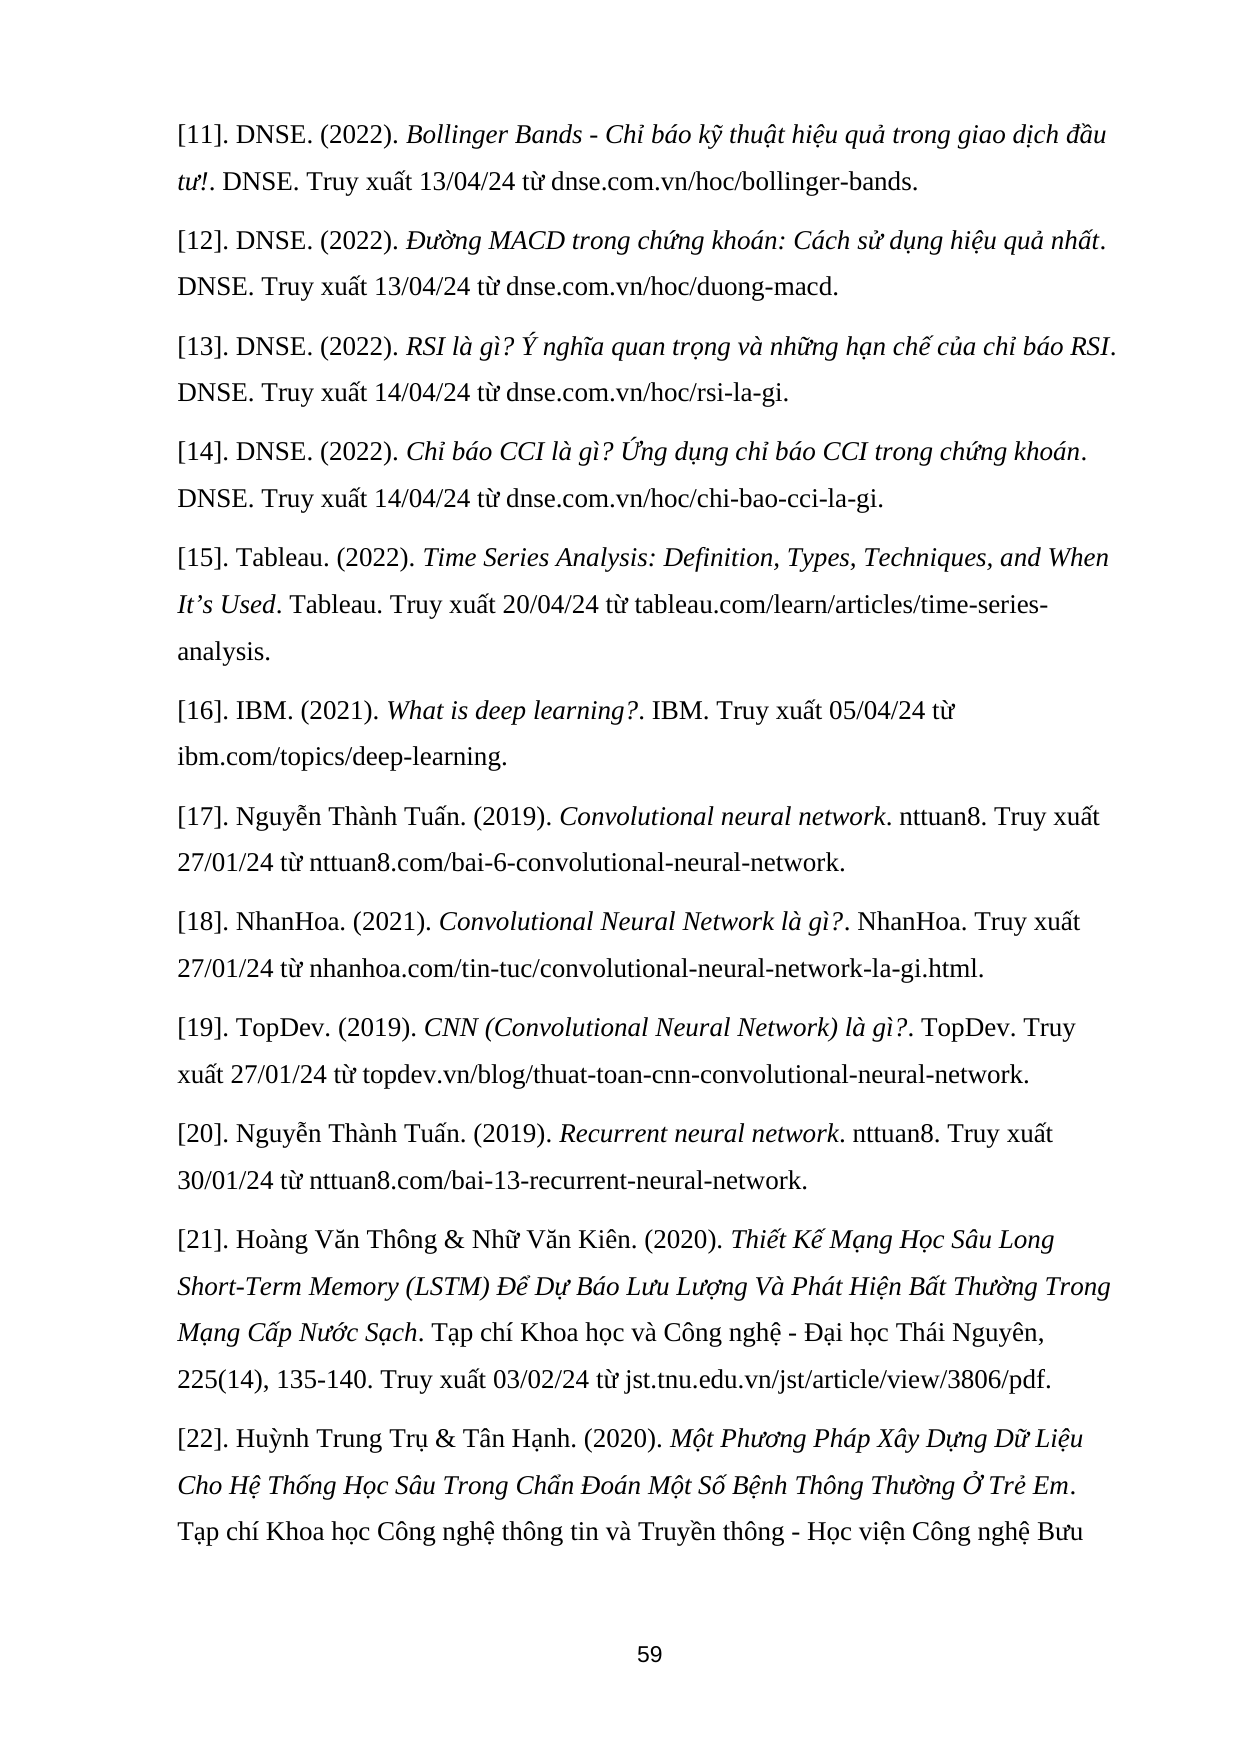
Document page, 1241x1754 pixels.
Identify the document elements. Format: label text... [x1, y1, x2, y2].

text [20]. Nguyễn Thành Tuấn. (2019). Recurrent neural network. nttuan8. Truy xuất 30/01/24 từ nttuan8.com/bai-13-recurrent-neural-network. [177, 1117, 1122, 1195]
text [12]. DNSE. (2022). Đường MACD trong chứng khoán: Cách sử dụng hiệu quả nhất. DNSE. Truy xuất 13/04/24 từ dnse.com.vn/hoc/duong-macd. [177, 224, 1122, 302]
text [11]. DNSE. (2022). Bollinger Bands - Chỉ báo kỹ thuật hiệu quả trong giao dịch đầu tư!. DNSE. Truy xuất 13/04/24 từ dnse.com.vn/hoc/bollinger-bands. [177, 118, 1122, 196]
text [14]. DNSE. (2022). Chỉ báo CCI là gì? Ứng dụng chỉ báo CCI trong chứng khoán. DNSE. Truy xuất 14/04/24 từ dnse.com.vn/hoc/chi-bao-cci-la-gi. [177, 436, 1122, 513]
text [15]. Tableau. (2022). Time Series Analysis: Definition, Types, Techniques, and When It’s Used. Tableau. Truy xuất 20/04/24 từ tableau.com/learn/articles/time-series-analysis. [177, 541, 1122, 666]
text [19]. TopDev. (2019). CNN (Convolutional Neural Network) là gì?. TopDev. Truy xuất 27/01/24 từ topdev.vn/blog/thuat-toan-cnn-convolutional-neural-network. [177, 1011, 1122, 1089]
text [177, 1422, 1122, 1547]
text [17]. Nguyễn Thành Tuấn. (2019). Convolutional neural network. nttuan8. Truy xuất 27/01/24 từ nttuan8.com/bai-6-convolutional-neural-network. [177, 800, 1122, 877]
text [16]. IBM. (2021). What is deep learning?. IBM. Truy xuất 05/04/24 từ ibm.com/topics/deep-learning. [177, 694, 1122, 772]
text [13]. DNSE. (2022). RSI là gì? Ý nghĩa quan trọng và những hạn chế của chỉ báo RSI. DNSE. Truy xuất 14/04/24 từ dnse.com.vn/hoc/rsi-la-gi. [177, 330, 1122, 407]
text [18]. NhanHoa. (2021). Convolutional Neural Network là gì?. NhanHoa. Truy xuất 27/01/24 từ nhanhoa.com/tin-tuc/convolutional-neural-network-la-gi.html. [177, 906, 1122, 983]
text [21]. Hoàng Văn Thông & Nhữ Văn Kiên. (2020). Thiết Kế Mạng Học Sâu Long Short-Term Memory (LSTM) Để Dự Báo Lưu Lượng Và Phát Hiện Bất Thường Trong Mạng Cấp Nước Sạch. Tạp chí Khoa học và Công nghệ - Đại học Thái Nguyên, 225(14), 135-140. Truy xuất 03/02/24 từ jst.tnu.edu.vn/jst/article/view/3806/pdf. [177, 1223, 1122, 1394]
